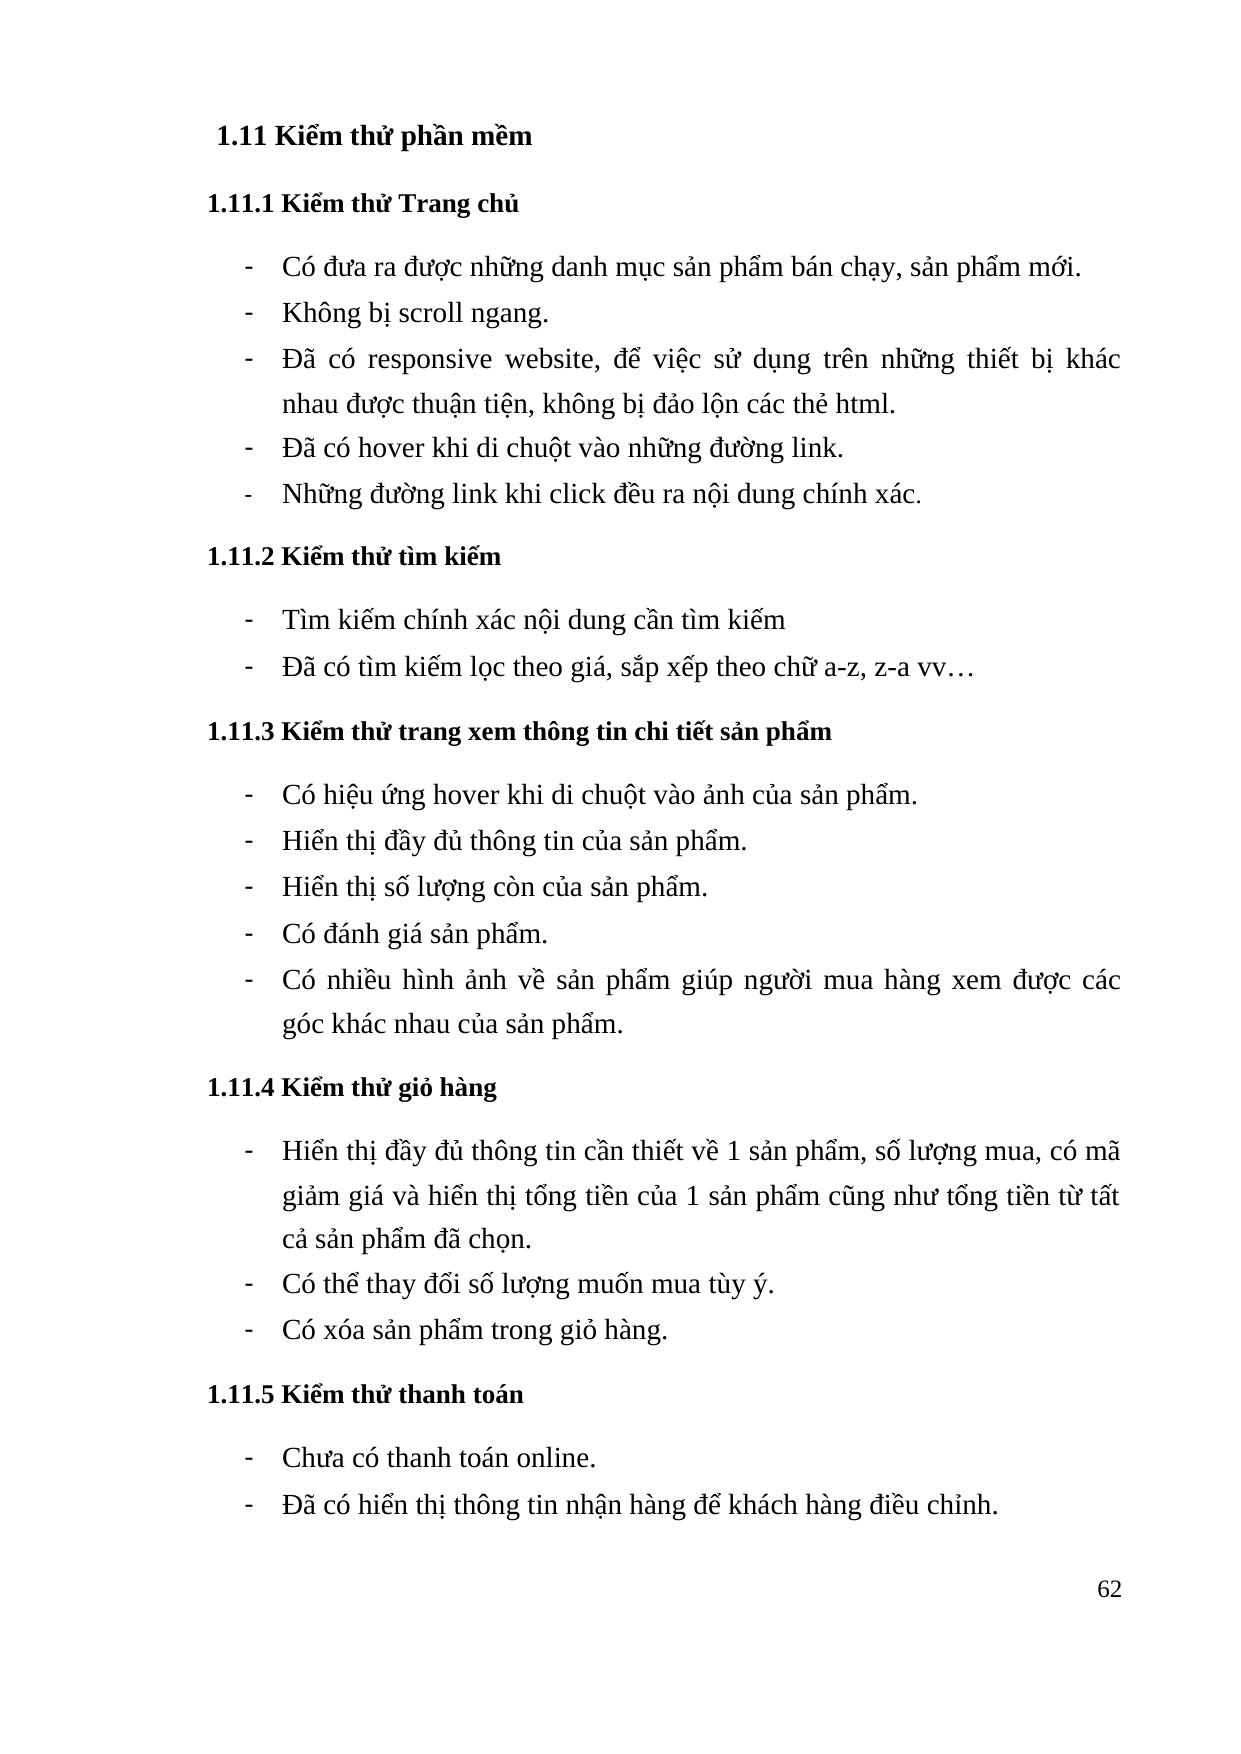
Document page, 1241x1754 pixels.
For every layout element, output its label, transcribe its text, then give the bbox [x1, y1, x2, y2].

list Đã có tìm kiếm lọc theo giá, sắp xếp theo chữ a-z, z-a vv… [244, 648, 1122, 683]
list Có đánh giá sản phẩm. [244, 915, 1122, 950]
list Có nhiều hình ảnh về sản phẩm giúp người mua hàng xem được các góc khác nhau của sản phẩm. [244, 961, 1122, 1040]
subtitle Kiểm thử Trang chủ [207, 187, 1122, 218]
list Có hiệu ứng hover khi di chuột vào ảnh của sản phẩm. [244, 776, 1122, 812]
subtitle Kiểm thử thanh toán [207, 1378, 1122, 1409]
list Những đường link khi click đều ra nội dung chính xác. [244, 476, 1122, 509]
subtitle Kiểm thử phần mềm [216, 118, 1122, 152]
list Hiển thị số lượng còn của sản phẩm. [244, 868, 1122, 904]
list Không bị scroll ngang. [244, 294, 1122, 330]
list Tìm kiếm chính xác nội dung cần tìm kiếm [244, 601, 1122, 637]
list Đã có hiển thị thông tin nhận hàng để khách hàng điều chỉnh. [244, 1486, 1122, 1521]
subtitle Kiểm thử giỏ hàng [207, 1071, 1122, 1102]
list Chưa có thanh toán online. [244, 1439, 1122, 1475]
subtitle Kiểm thử tìm kiếm [207, 540, 1122, 571]
list Đã có responsive website, để việc sử dụng trên những thiết bị khác nhau được thuận tiện, không bị đảo lộn các thẻ html. [244, 340, 1122, 419]
list Hiển thị đầy đủ thông tin của sản phẩm. [244, 822, 1122, 858]
list Hiển thị đầy đủ thông tin cần thiết về 1 sản phẩm, số lượng mua, có mã giảm giá và hiển thị tổng tiền của 1 sản phẩm cũng như tổng tiền từ tất cả sản phẩm đã chọn. [244, 1132, 1122, 1255]
subtitle Kiểm thử trang xem thông tin chi tiết sản phẩm [207, 715, 1122, 746]
list Có đưa ra được những danh mục sản phẩm bán chạy, sản phẩm mới. [244, 248, 1122, 283]
list Có xóa sản phẩm trong giỏ hàng. [244, 1311, 1122, 1347]
list Đã có hover khi di chuột vào những đường link. [244, 429, 1122, 465]
list Có thể thay đổi số lượng muốn mua tùy ý. [244, 1265, 1122, 1301]
